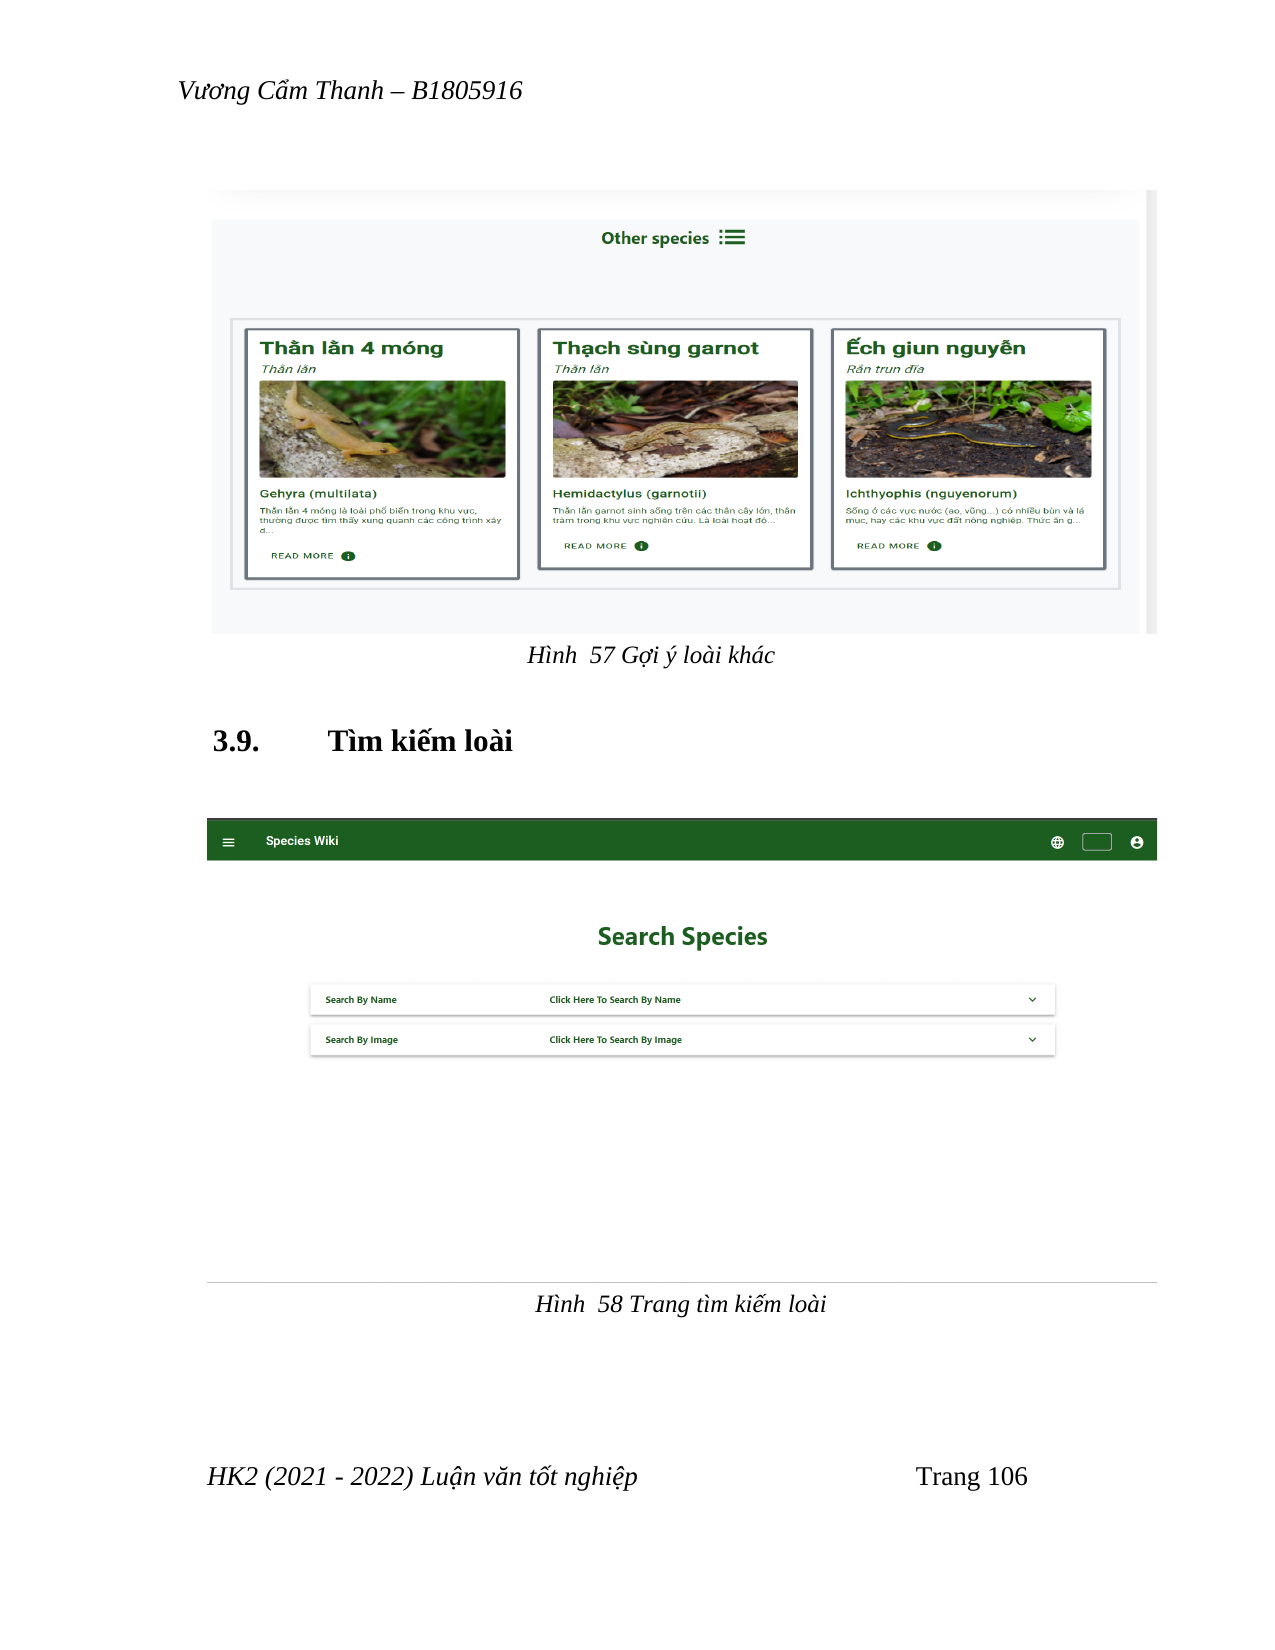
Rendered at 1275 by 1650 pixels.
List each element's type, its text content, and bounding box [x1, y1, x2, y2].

picture [206, 190, 1157, 634]
subtitle Tìm kiếm loài [207, 722, 1157, 758]
picture [207, 818, 1158, 1283]
